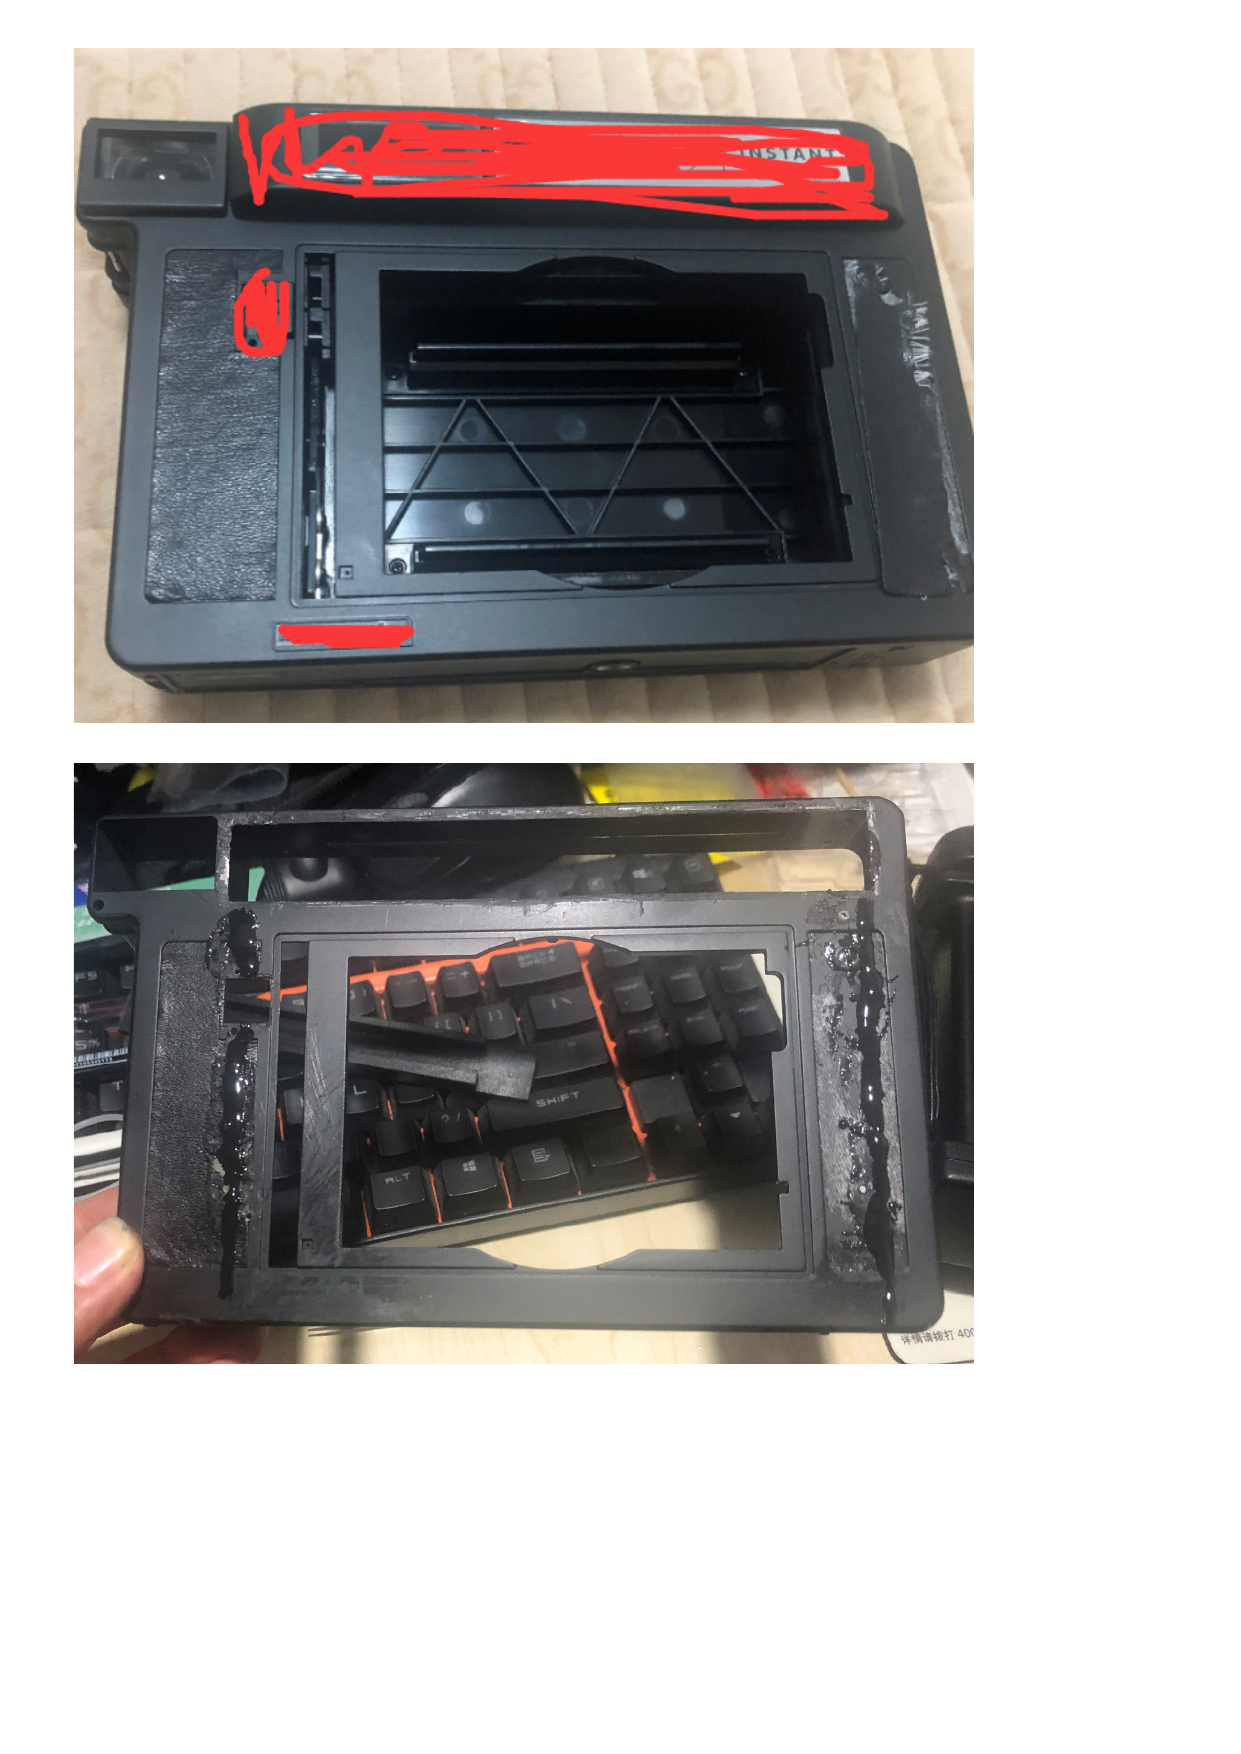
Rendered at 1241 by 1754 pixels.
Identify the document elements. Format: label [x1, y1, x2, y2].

picture [73, 48, 974, 723]
picture [73, 763, 974, 1364]
